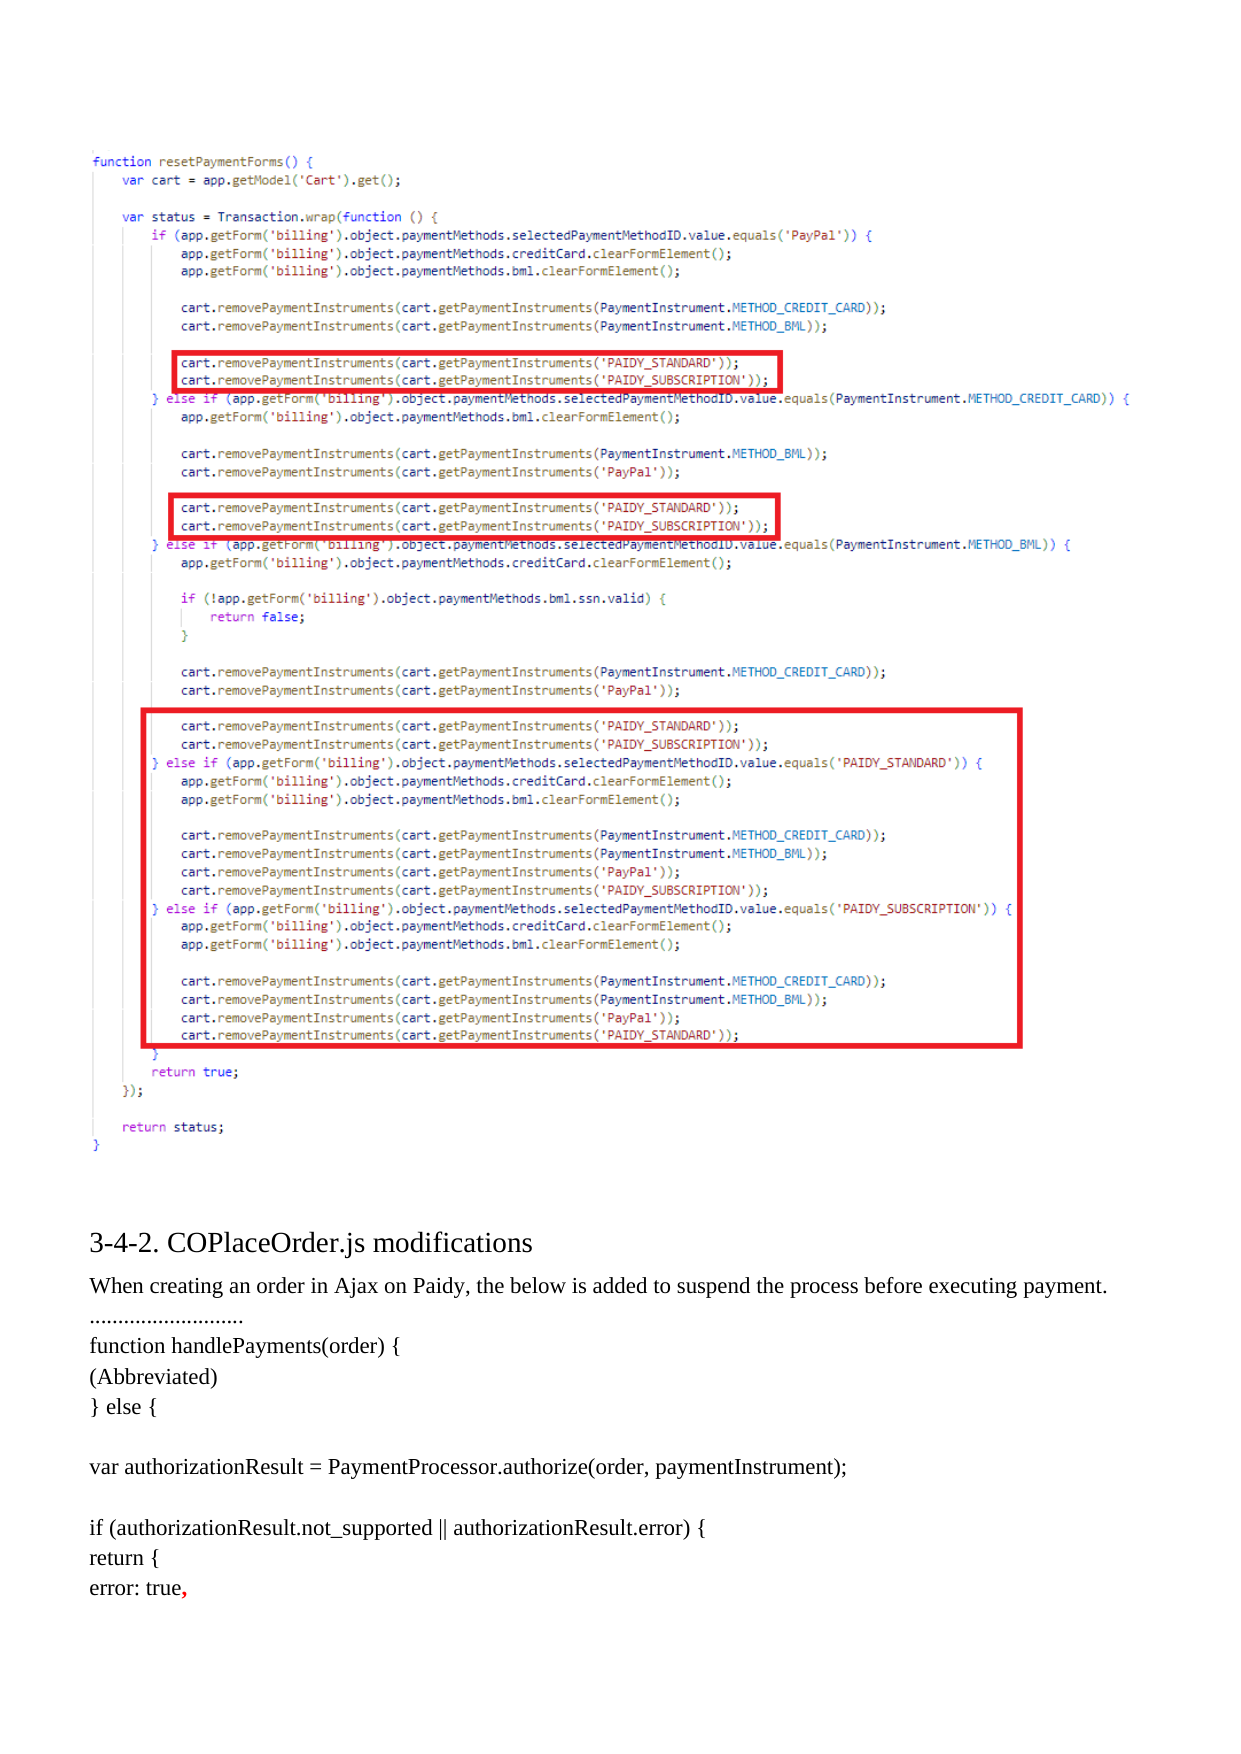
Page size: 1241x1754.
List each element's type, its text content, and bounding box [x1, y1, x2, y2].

text if (authorizationResult.not_supported || authorizationResult.error) { [89, 1514, 1181, 1540]
text return { [89, 1544, 1181, 1570]
text } else { [89, 1393, 1181, 1419]
subtitle 3-4-2. COPlaceOrder.js modifications [89, 1225, 1181, 1259]
text When creating an order in Ajax on Paidy, the below is added to suspend the process before executing payment. [89, 1272, 1181, 1298]
text (Abbreviated) [89, 1363, 1181, 1389]
text ........................... [89, 1302, 1181, 1329]
text function handlePayments(order) { [89, 1332, 1181, 1359]
picture [89, 150, 1141, 1158]
text error: true, [89, 1574, 1181, 1601]
text var authorizationResult = PaymentProcessor.authorize(order, paymentInstrument); [89, 1453, 1181, 1480]
